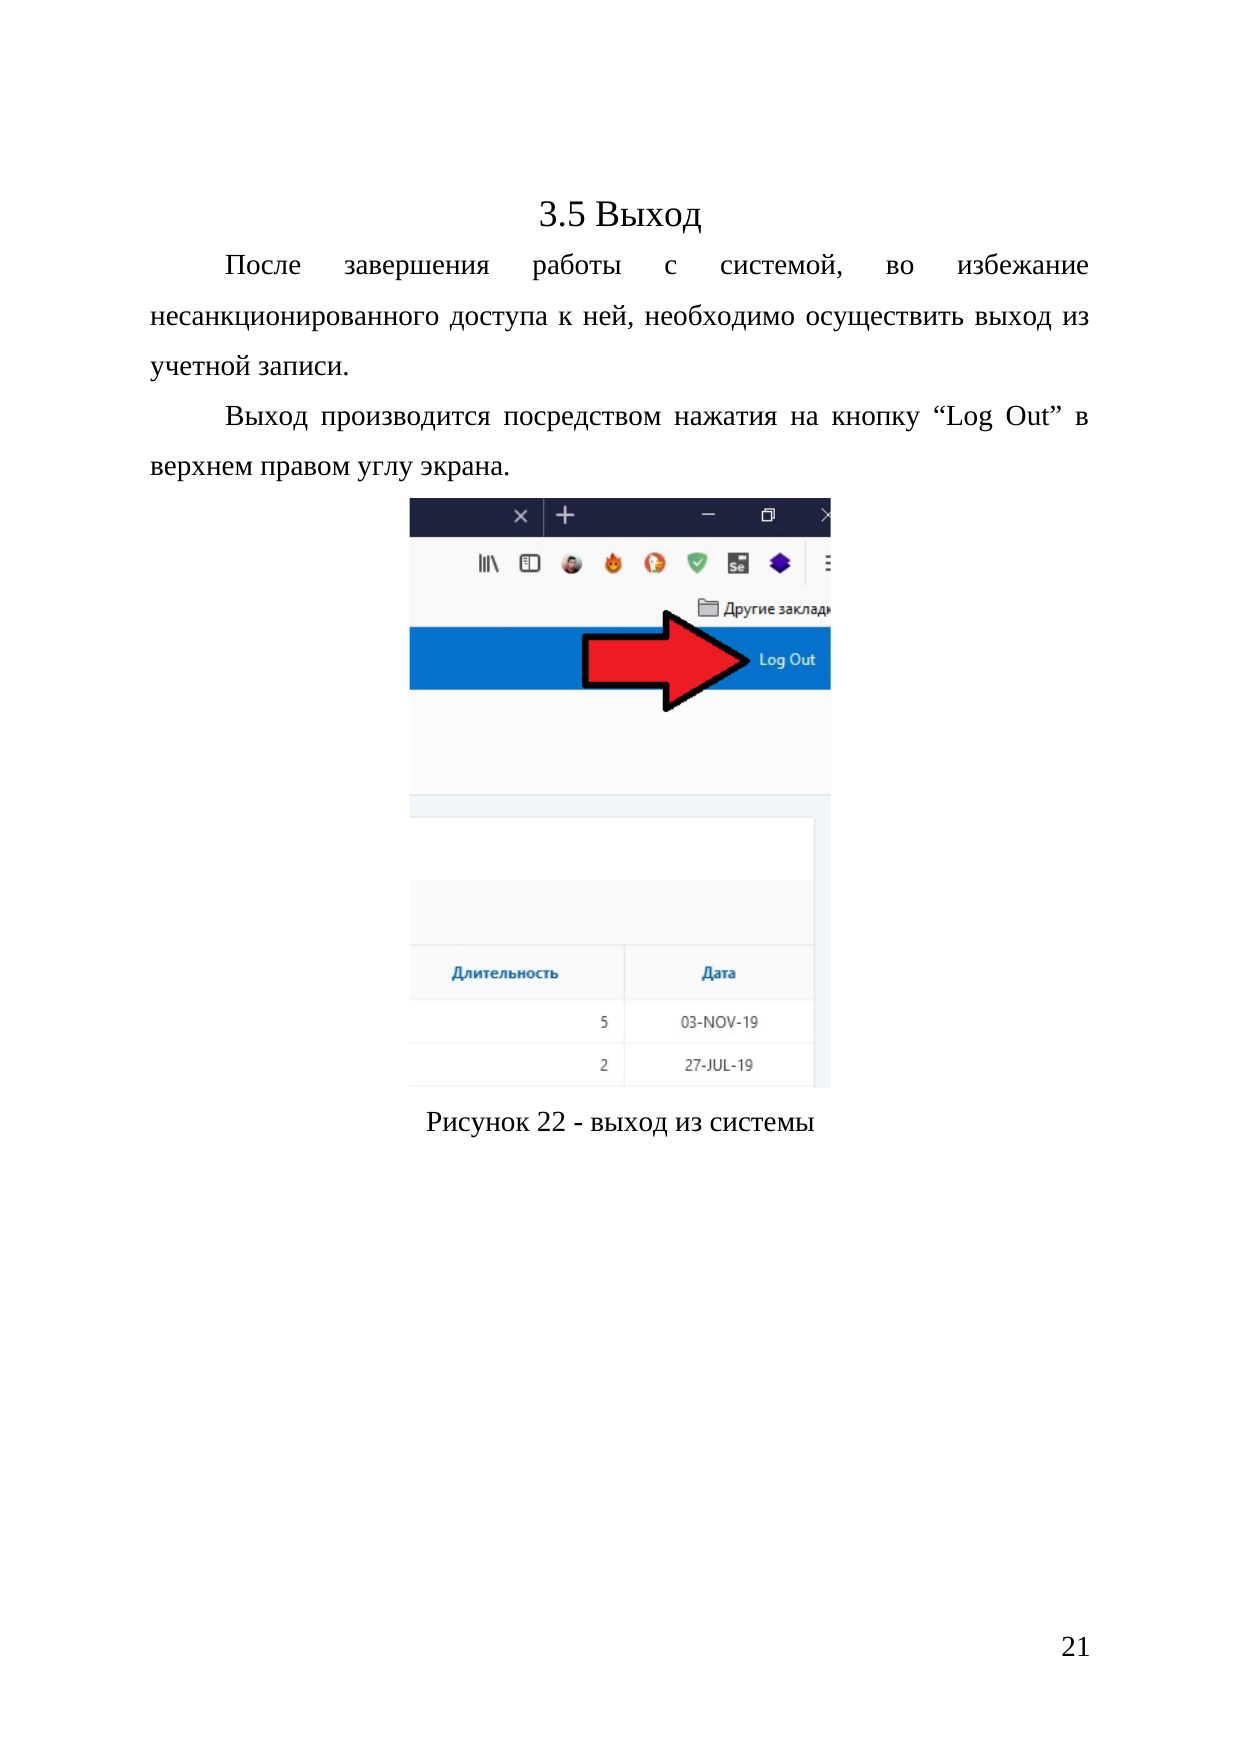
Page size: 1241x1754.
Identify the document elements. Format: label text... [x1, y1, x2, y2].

subtitle 3.5 Выход [150, 192, 1090, 235]
text После завершения работы с системой, во избежание несанкционированного доступа к ней, необходимо осуществить выход из учетной записи. [150, 247, 1090, 381]
text Выход производится посредством нажатия на кнопку “Log Out” в верхнем правом углу экрана. [150, 398, 1090, 482]
text Рисунок 22 - выход из системы [150, 1104, 1090, 1138]
picture [409, 498, 831, 1088]
